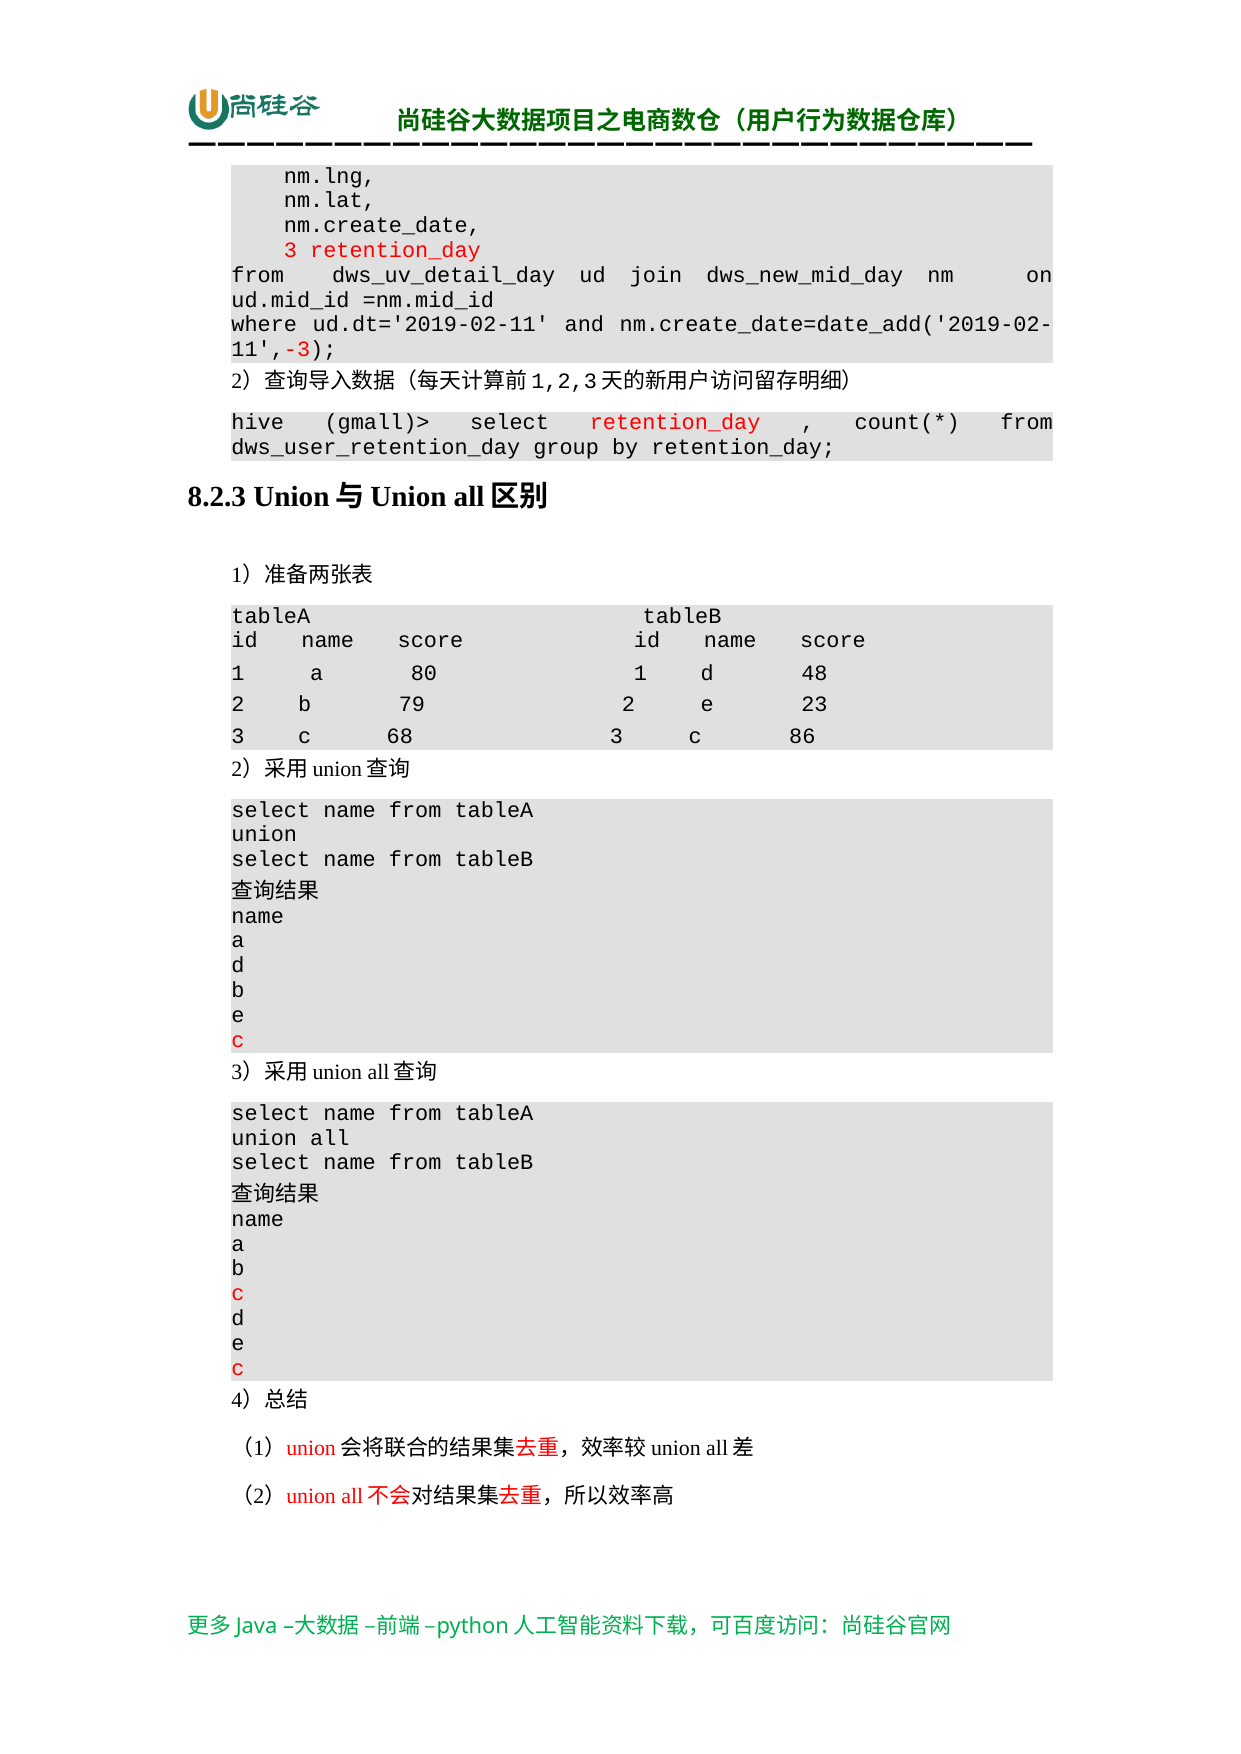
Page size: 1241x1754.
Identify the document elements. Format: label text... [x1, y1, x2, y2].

text 1 a 80 1 d 48 [231, 654, 1053, 686]
text name [231, 905, 1053, 929]
text 4）总结 [187, 1381, 1053, 1414]
picture [187, 88, 320, 130]
text nm.lat, [231, 189, 1053, 214]
text 查询结果 [231, 1176, 1053, 1208]
text from dws_uv_detail_day ud join dws_new_mid_day nm on ud.mid_id =nm.mid_id [231, 264, 1053, 313]
text 2）查询导入数据（每天计算前1,2,3天的新用户访问留存明细） [187, 363, 1053, 396]
text name [231, 1208, 1053, 1233]
text 1）准备两张表 [187, 557, 1053, 589]
text a d b e c [231, 929, 1053, 1053]
text 3）采用union all查询 [187, 1053, 1053, 1086]
text 3 c 68 3 c 86 [231, 718, 1053, 750]
text 3 retention_day [231, 239, 1053, 264]
subtitle 8.2.3 Union与Union all区别 [187, 461, 1053, 526]
text select name from tableB [231, 848, 1053, 873]
text select name from tableA [231, 799, 1053, 823]
text 2 b 79 2 e 23 [231, 686, 1053, 718]
text where ud.dt='2019-02-11' and nm.create_date=date_add('2019-02-11',-3); [231, 313, 1053, 363]
text a b c d e c [231, 1233, 1053, 1381]
text 2）采用union查询 [187, 750, 1053, 783]
text （2）union all不会对结果集去重，所以效率高 [187, 1478, 1053, 1511]
text nm.create_date, [231, 214, 1053, 239]
text hive (gmall)> select retention_day , count(*) from dws_user_retention_day group by retention_day; [231, 412, 1053, 461]
text select name from tableA union all select name from tableB [231, 1102, 1053, 1176]
text 查询结果 [231, 873, 1053, 905]
text union [231, 823, 1053, 848]
text tableA tableB [231, 605, 1053, 630]
text id name score id name score [231, 630, 1053, 654]
text nm.lng, [231, 165, 1053, 189]
text （1）union会将联合的结果集去重，效率较union all差 [187, 1430, 1053, 1462]
